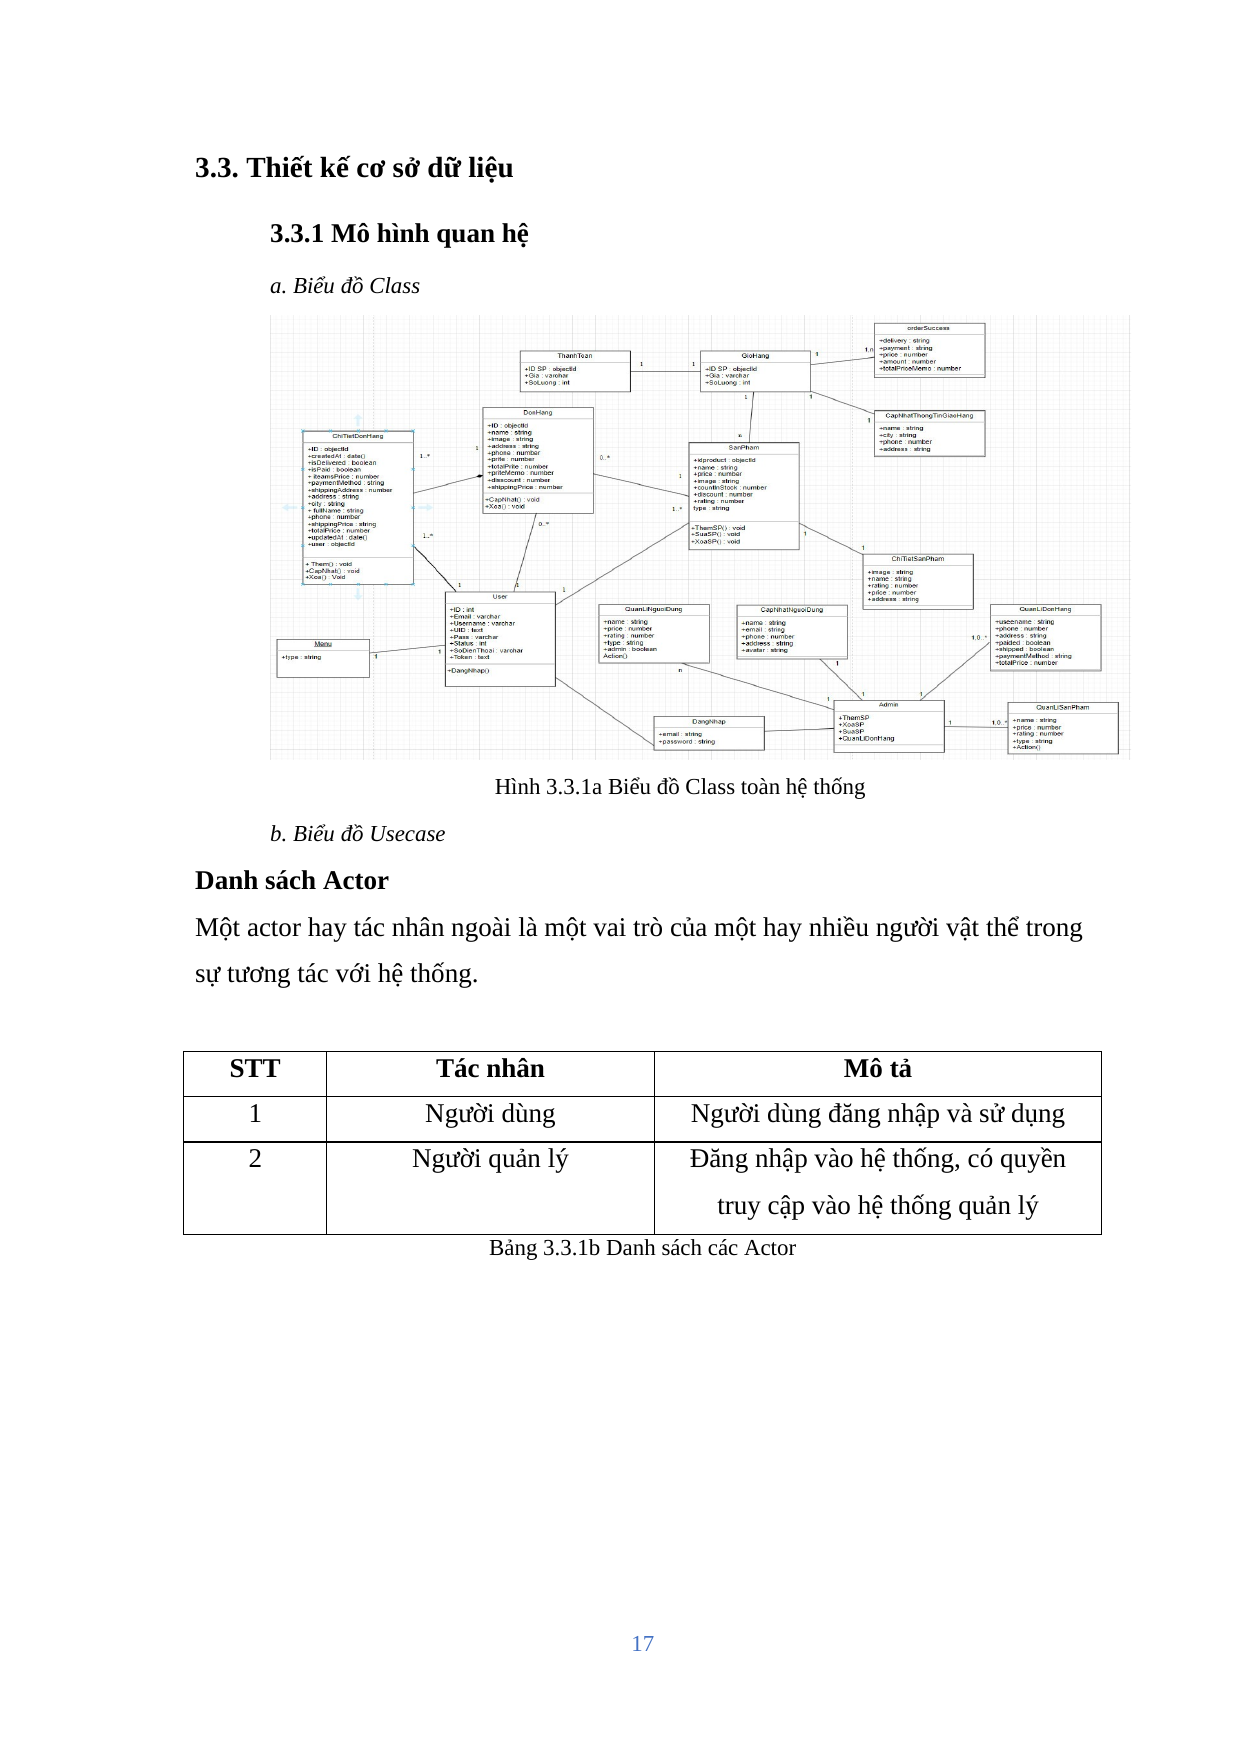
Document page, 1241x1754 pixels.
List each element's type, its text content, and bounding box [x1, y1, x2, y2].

table_header Mô tả [655, 1052, 1101, 1096]
table_cell 2 [184, 1143, 326, 1233]
subtitle a. Biểu đồ Class [270, 272, 1090, 298]
subtitle b. Biểu đồ Usecase [270, 821, 1090, 847]
text Hình 3.3.1a Biểu đồ Class toàn hệ thống [270, 773, 1090, 799]
table_cell Người dùng đăng nhập và sử dụng [655, 1097, 1101, 1141]
picture [270, 315, 1132, 760]
text Bảng 3.3.1b Danh sách các Actor [195, 1235, 1090, 1261]
table_cell Đăng nhập vào hệ thống, có quyền truy cập vào hệ thống quản lý [655, 1143, 1101, 1233]
subtitle 3.3.1 Mô hình quan hệ [270, 217, 1090, 248]
table_cell 1 [184, 1097, 326, 1141]
table_header STT [184, 1052, 326, 1096]
text Một actor hay tác nhân ngoài là một vai trò của một hay nhiều người vật thể trong sự tương tác với hệ thống. [195, 911, 1090, 989]
table_cell Người dùng [327, 1097, 654, 1141]
text Danh sách Actor [195, 864, 1090, 895]
subtitle 3.3. Thiết kế cơ sở dữ liệu [195, 150, 1090, 183]
table_cell Người quản lý [327, 1143, 654, 1233]
table_header Tác nhân [327, 1052, 654, 1096]
